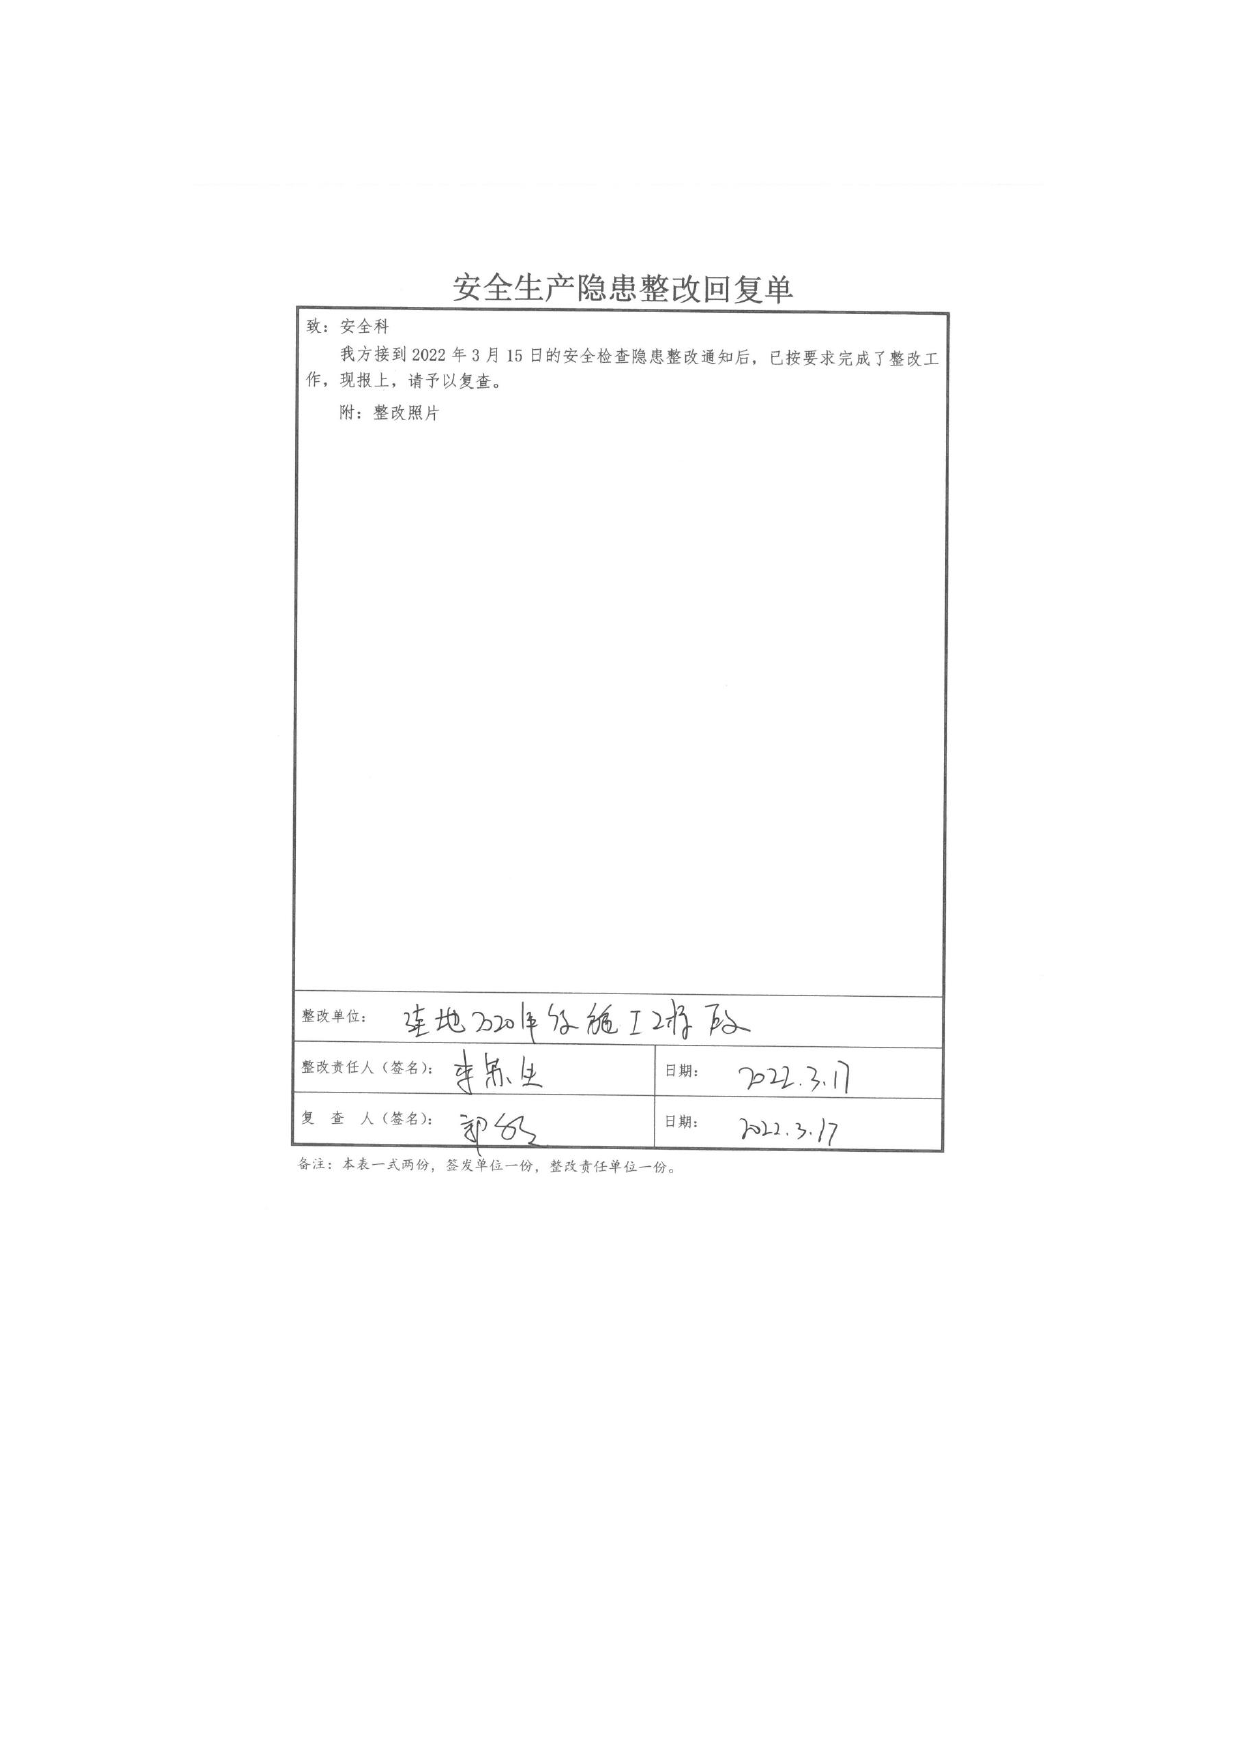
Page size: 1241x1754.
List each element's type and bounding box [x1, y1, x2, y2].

picture [187, 162, 1052, 1385]
